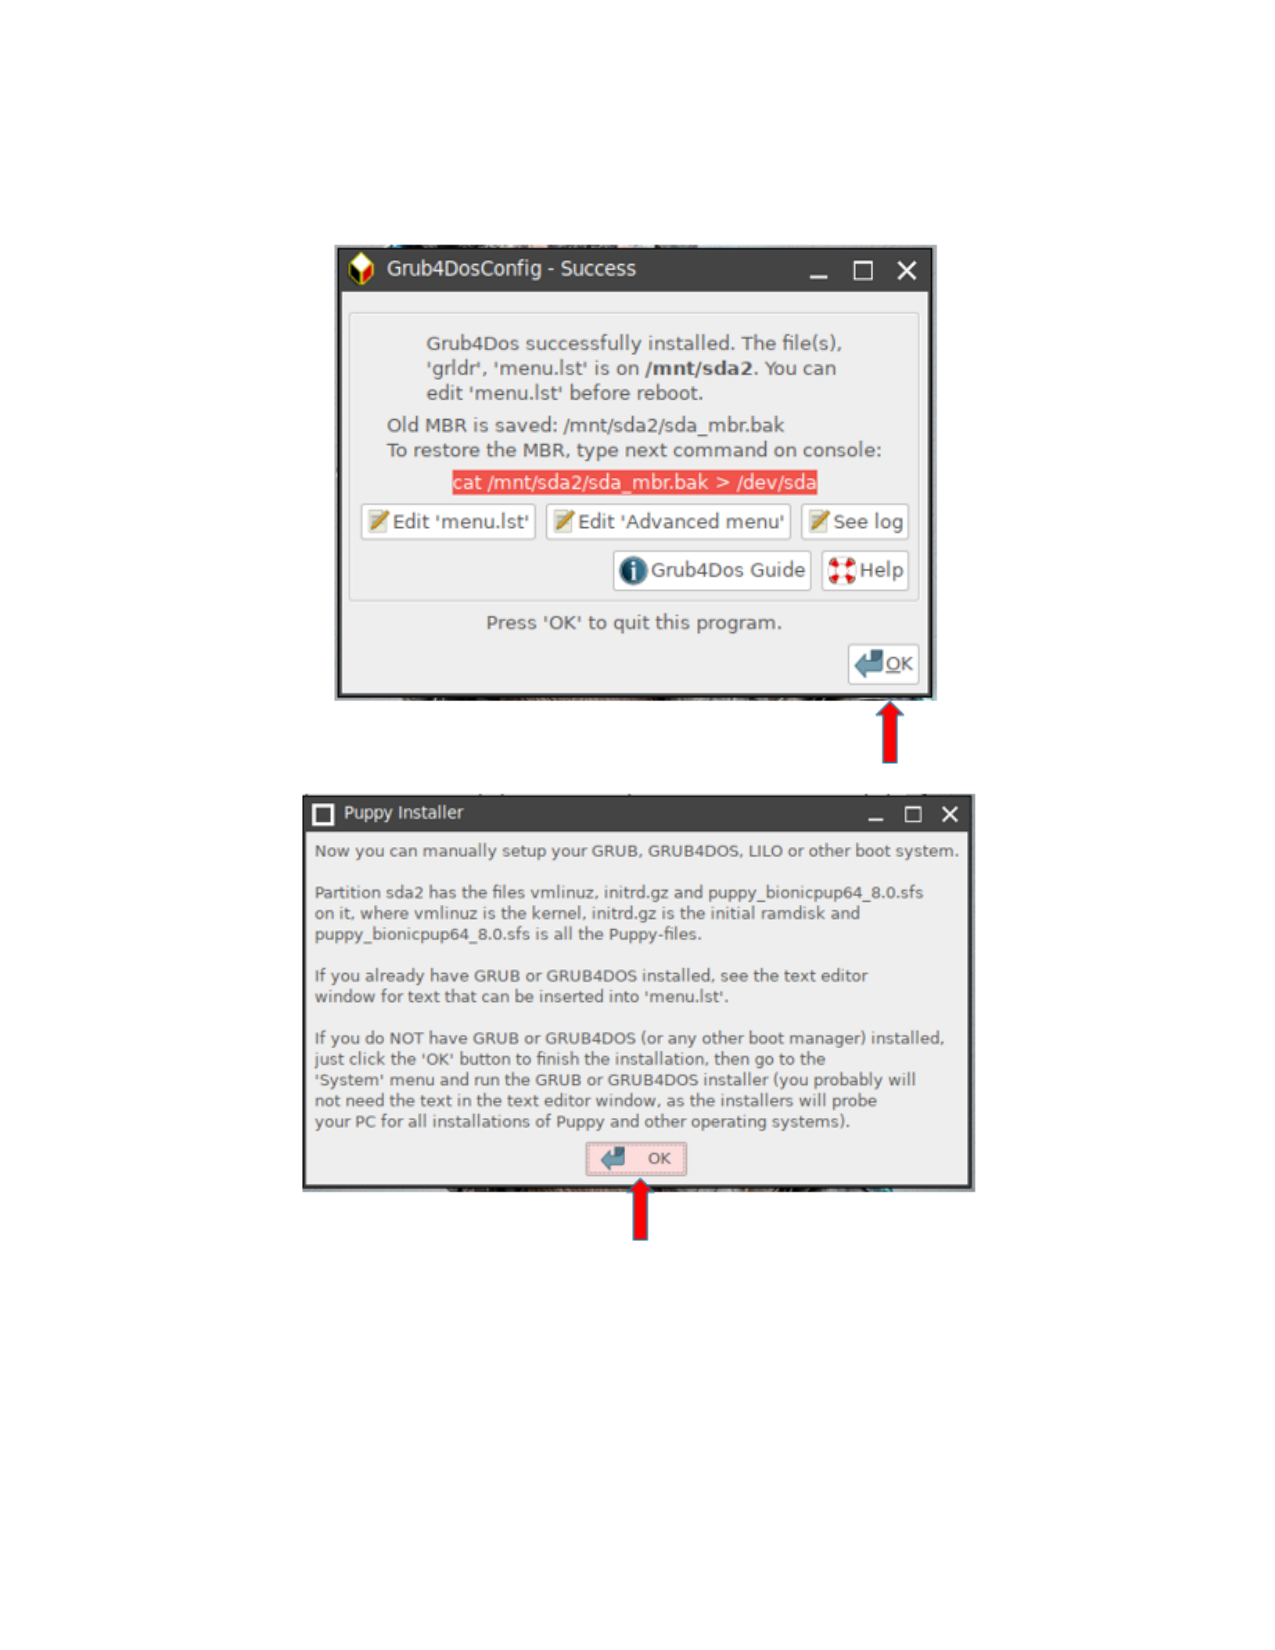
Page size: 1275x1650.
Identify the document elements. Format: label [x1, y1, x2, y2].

picture [330, 243, 945, 770]
picture [298, 788, 977, 1244]
